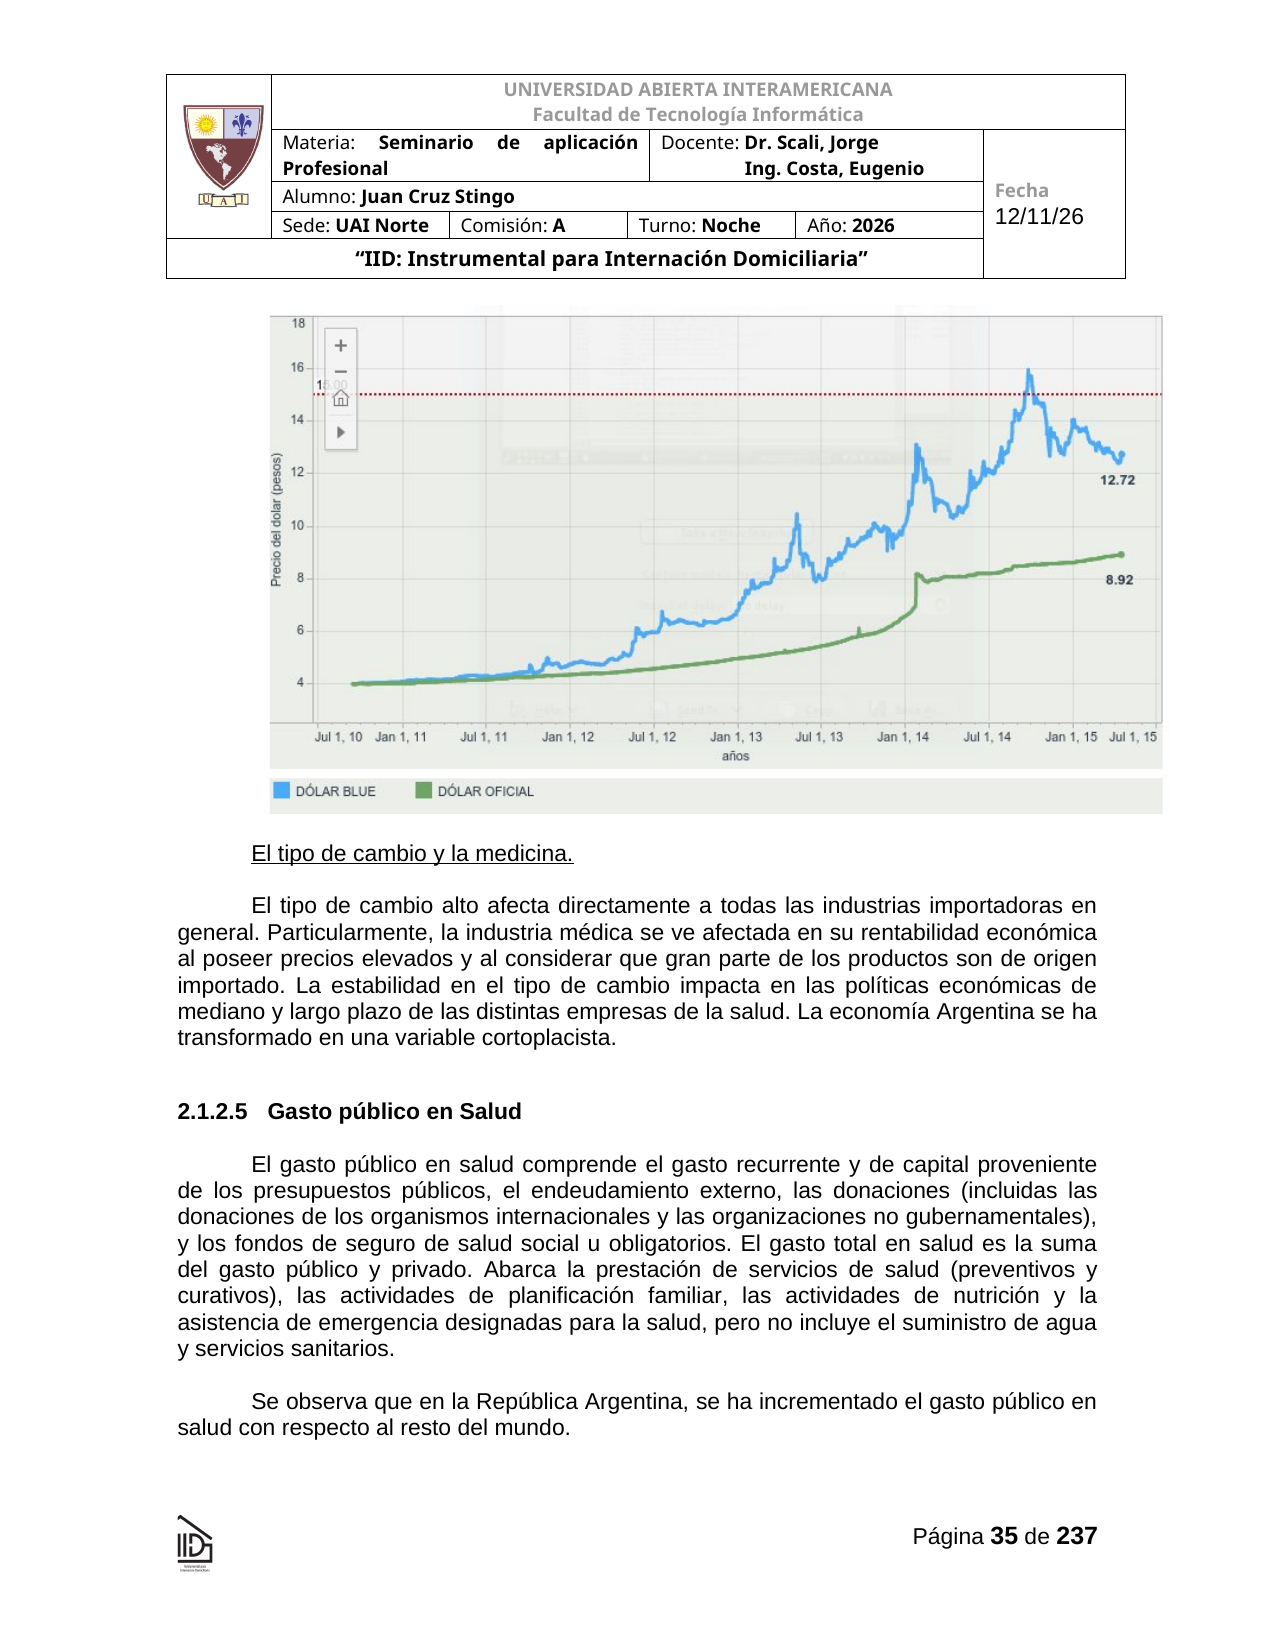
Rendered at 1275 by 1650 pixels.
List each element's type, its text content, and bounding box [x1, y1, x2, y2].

picture [165, 1508, 225, 1585]
picture [251, 305, 1171, 814]
picture [167, 97, 271, 211]
text El tipo de cambio alto afecta directamente a todas las industrias importadoras en general. Particularmente, la industria médica se ve afectada en su rentabilidad económica al poseer precios elevados y al considerar que gran parte de los productos son de origen importado. La estabilidad en el tipo de cambio impacta en las políticas económicas de mediano y largo plazo de las distintas empresas de la salud. La economía Argentina se ha transformado en una variable cortoplacista. [177, 892, 1098, 1051]
text El gasto público en salud comprende el gasto recurrente y de capital proveniente de los presupuestos públicos, el endeudamiento externo, las donaciones (incluidas las donaciones de los organismos internacionales y las organizaciones no gubernamentales), y los fondos de seguro de salud social u obligatorios. El gasto total en salud es la suma del gasto público y privado. Abarca la prestación de servicios de salud (preventivos y curativos), las actividades de planificación familiar, las actividades de nutrición y la asistencia de emergencia designadas para la salud, pero no incluye el suministro de agua y servicios sanitarios. [177, 1151, 1098, 1361]
subtitle Gasto público en Salud [177, 1098, 1098, 1124]
picture [272, 182, 283, 211]
text Se observa que en la República Argentina, se ha incrementado el gasto público en salud con respecto al resto del mundo. [177, 1388, 1098, 1440]
picture [272, 97, 283, 129]
text El tipo de cambio y la medicina. [177, 840, 1098, 866]
picture [272, 130, 283, 181]
